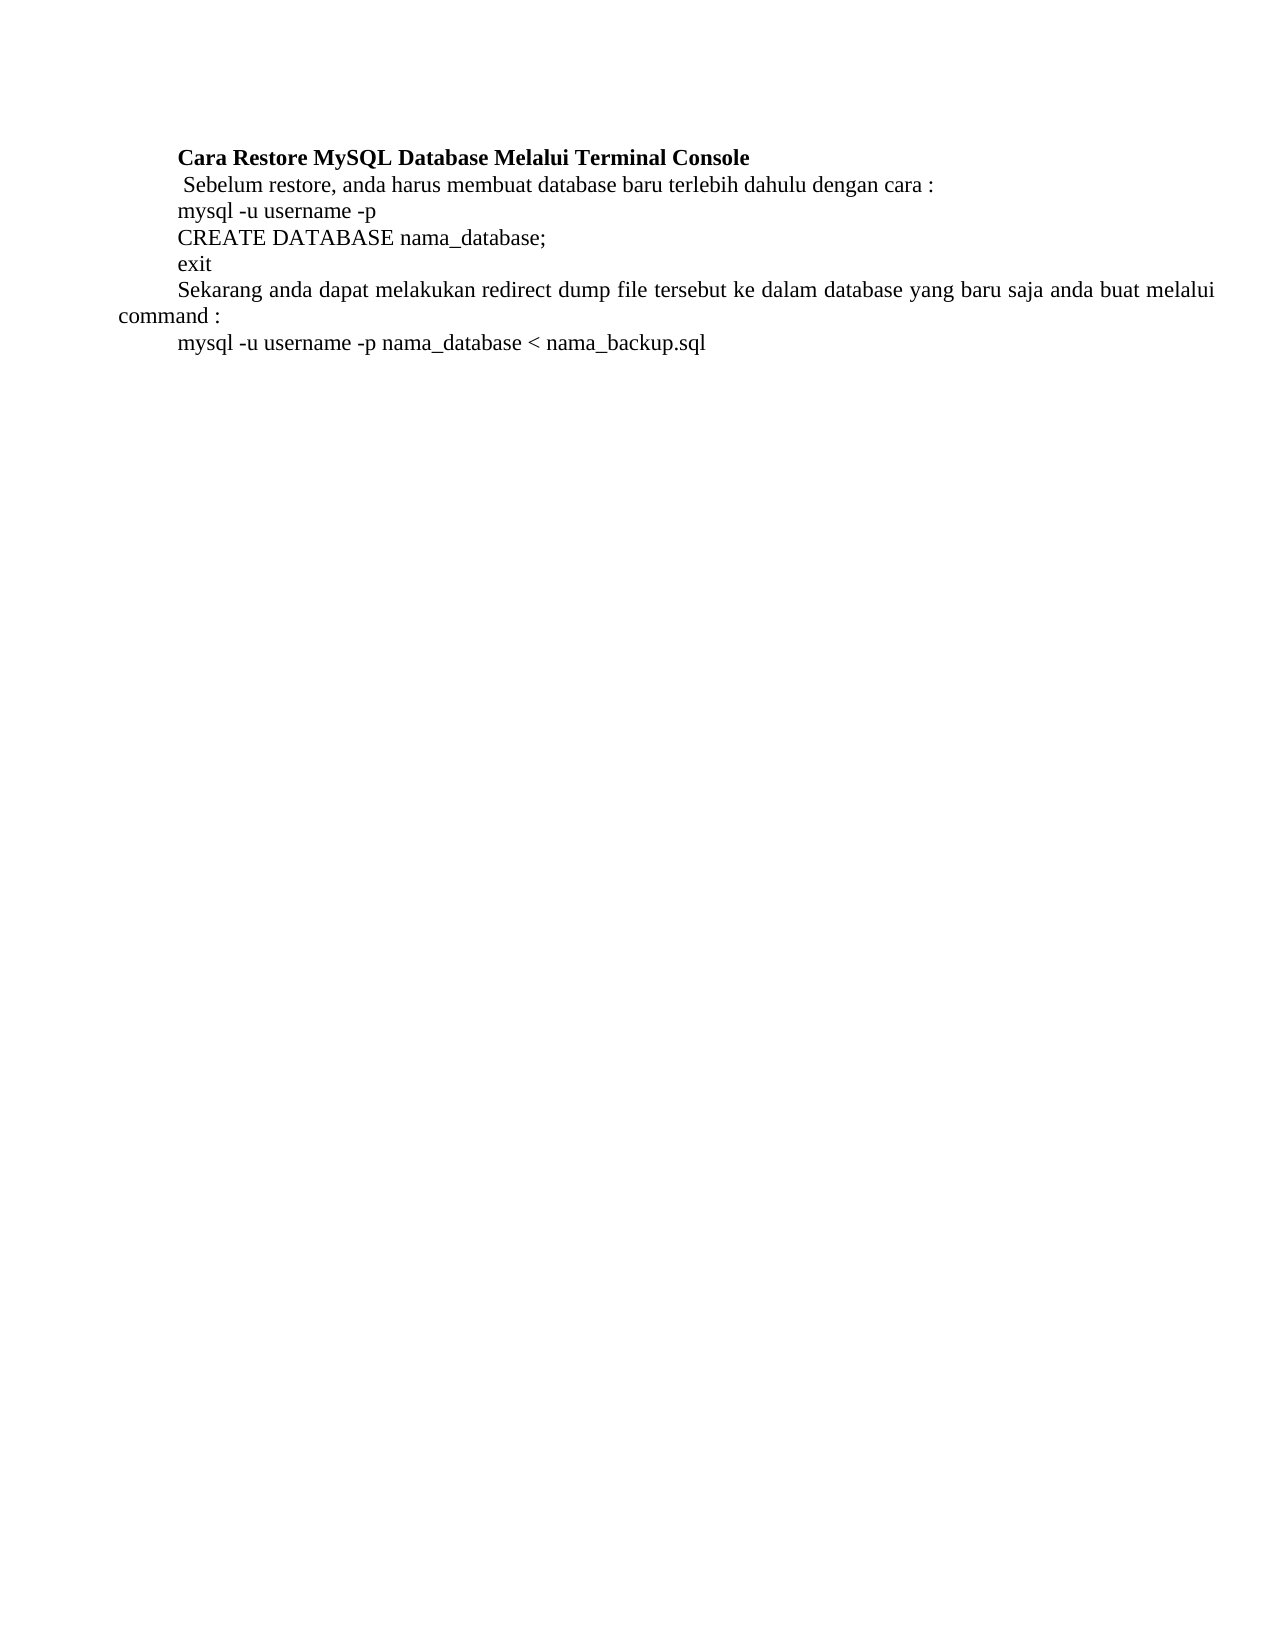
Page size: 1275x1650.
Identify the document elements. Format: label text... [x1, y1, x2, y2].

text exit [118, 250, 1216, 276]
text mysql -u username -p [118, 197, 1216, 223]
text Sebelum restore, anda harus membuat database baru terlebih dahulu dengan cara : [118, 171, 1216, 197]
text Sekarang anda dapat melakukan redirect dump file tersebut ke dalam database yang baru saja anda buat melalui command : [118, 276, 1216, 329]
text Cara Restore MySQL Database Melalui Terminal Console [118, 144, 1216, 171]
text mysql -u username -p nama_database < nama_backup.sql [118, 329, 1216, 355]
text CREATE DATABASE nama_database; [118, 223, 1216, 250]
